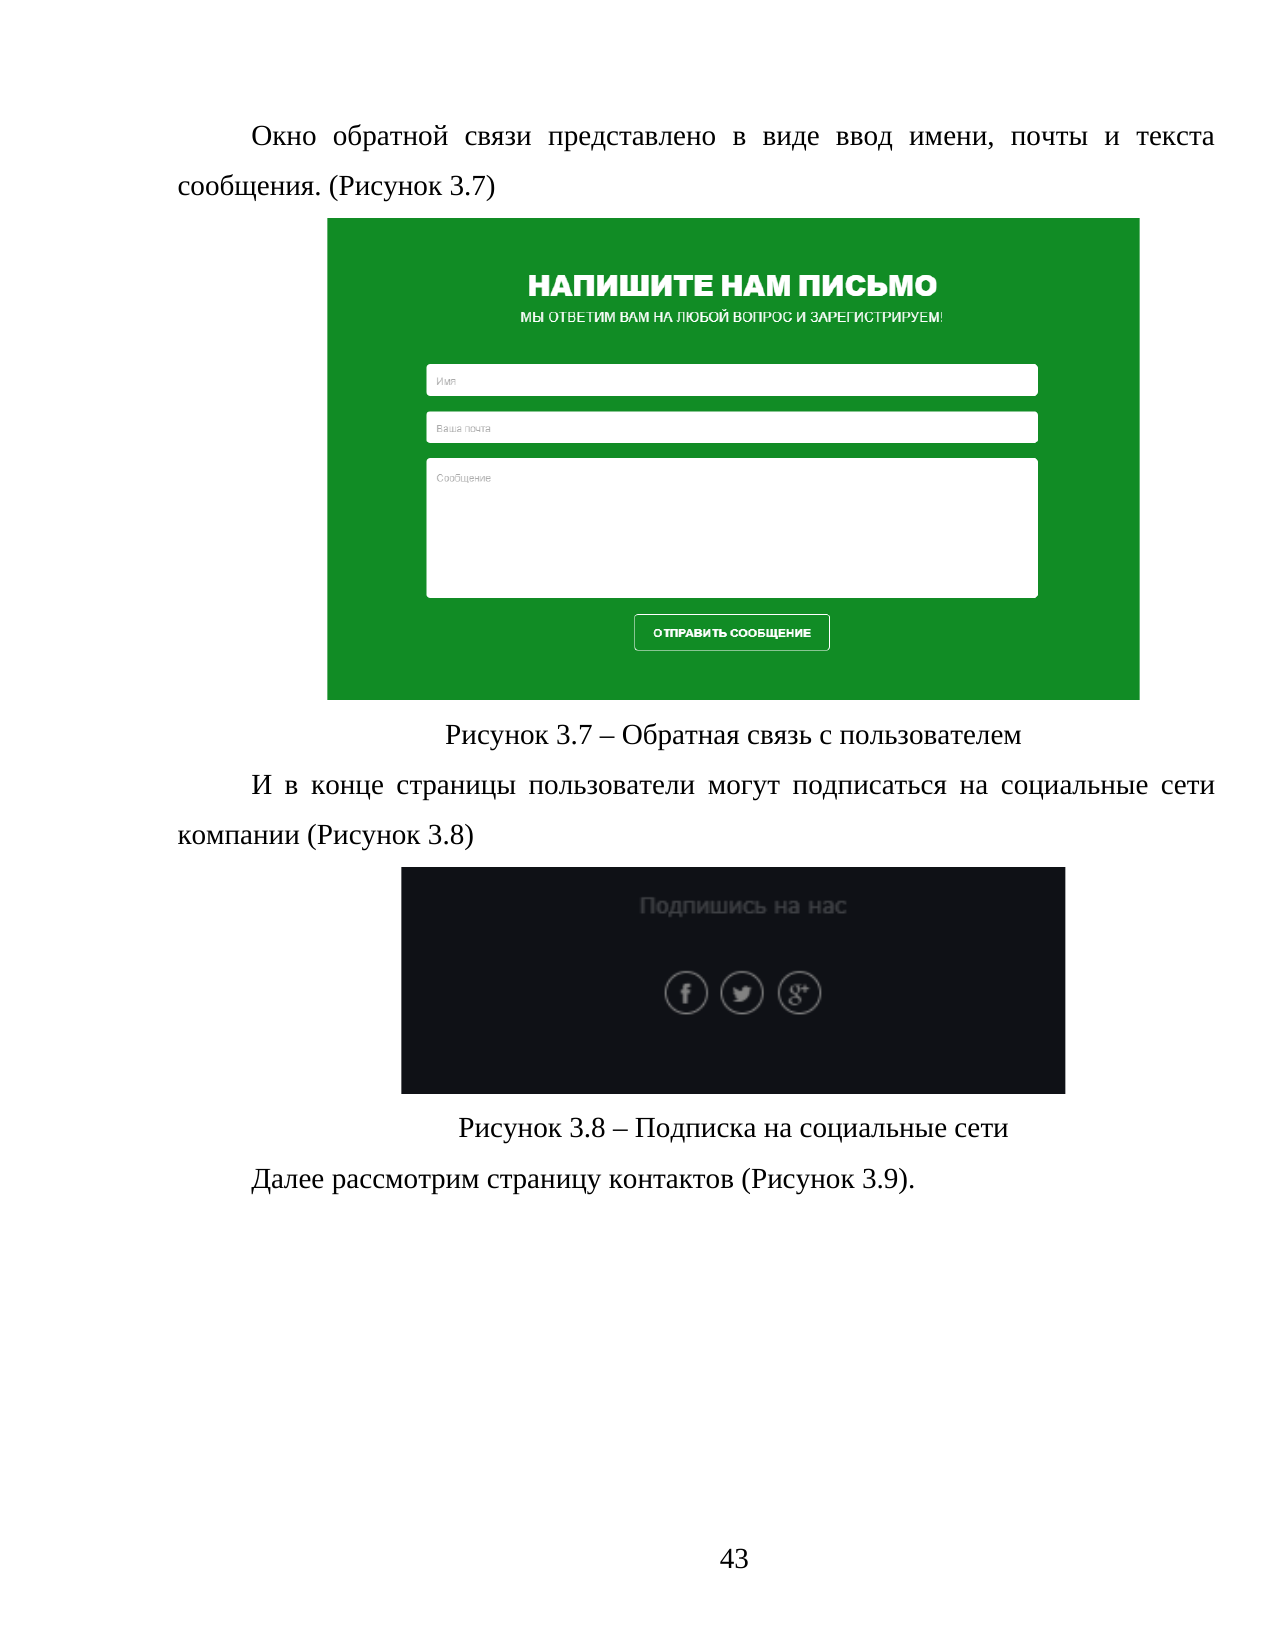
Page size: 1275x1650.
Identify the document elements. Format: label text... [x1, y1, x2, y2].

text Рисунок 3.7 – Обратная связь с пользователем [177, 717, 1216, 750]
picture [327, 218, 1140, 700]
text И в конце страницы пользователи могут подписаться на социальные сети компании (Рисунок 3.8) [177, 767, 1216, 851]
picture [401, 867, 1066, 1094]
text Окно обратной связи представлено в виде ввод имени, почты и текста сообщения. (Рисунок 3.7) [177, 118, 1216, 202]
text Далее рассмотрим страницу контактов (Рисунок 3.9). [177, 1161, 1216, 1194]
text Рисунок 3.8 – Подписка на социальные сети [177, 1111, 1216, 1144]
